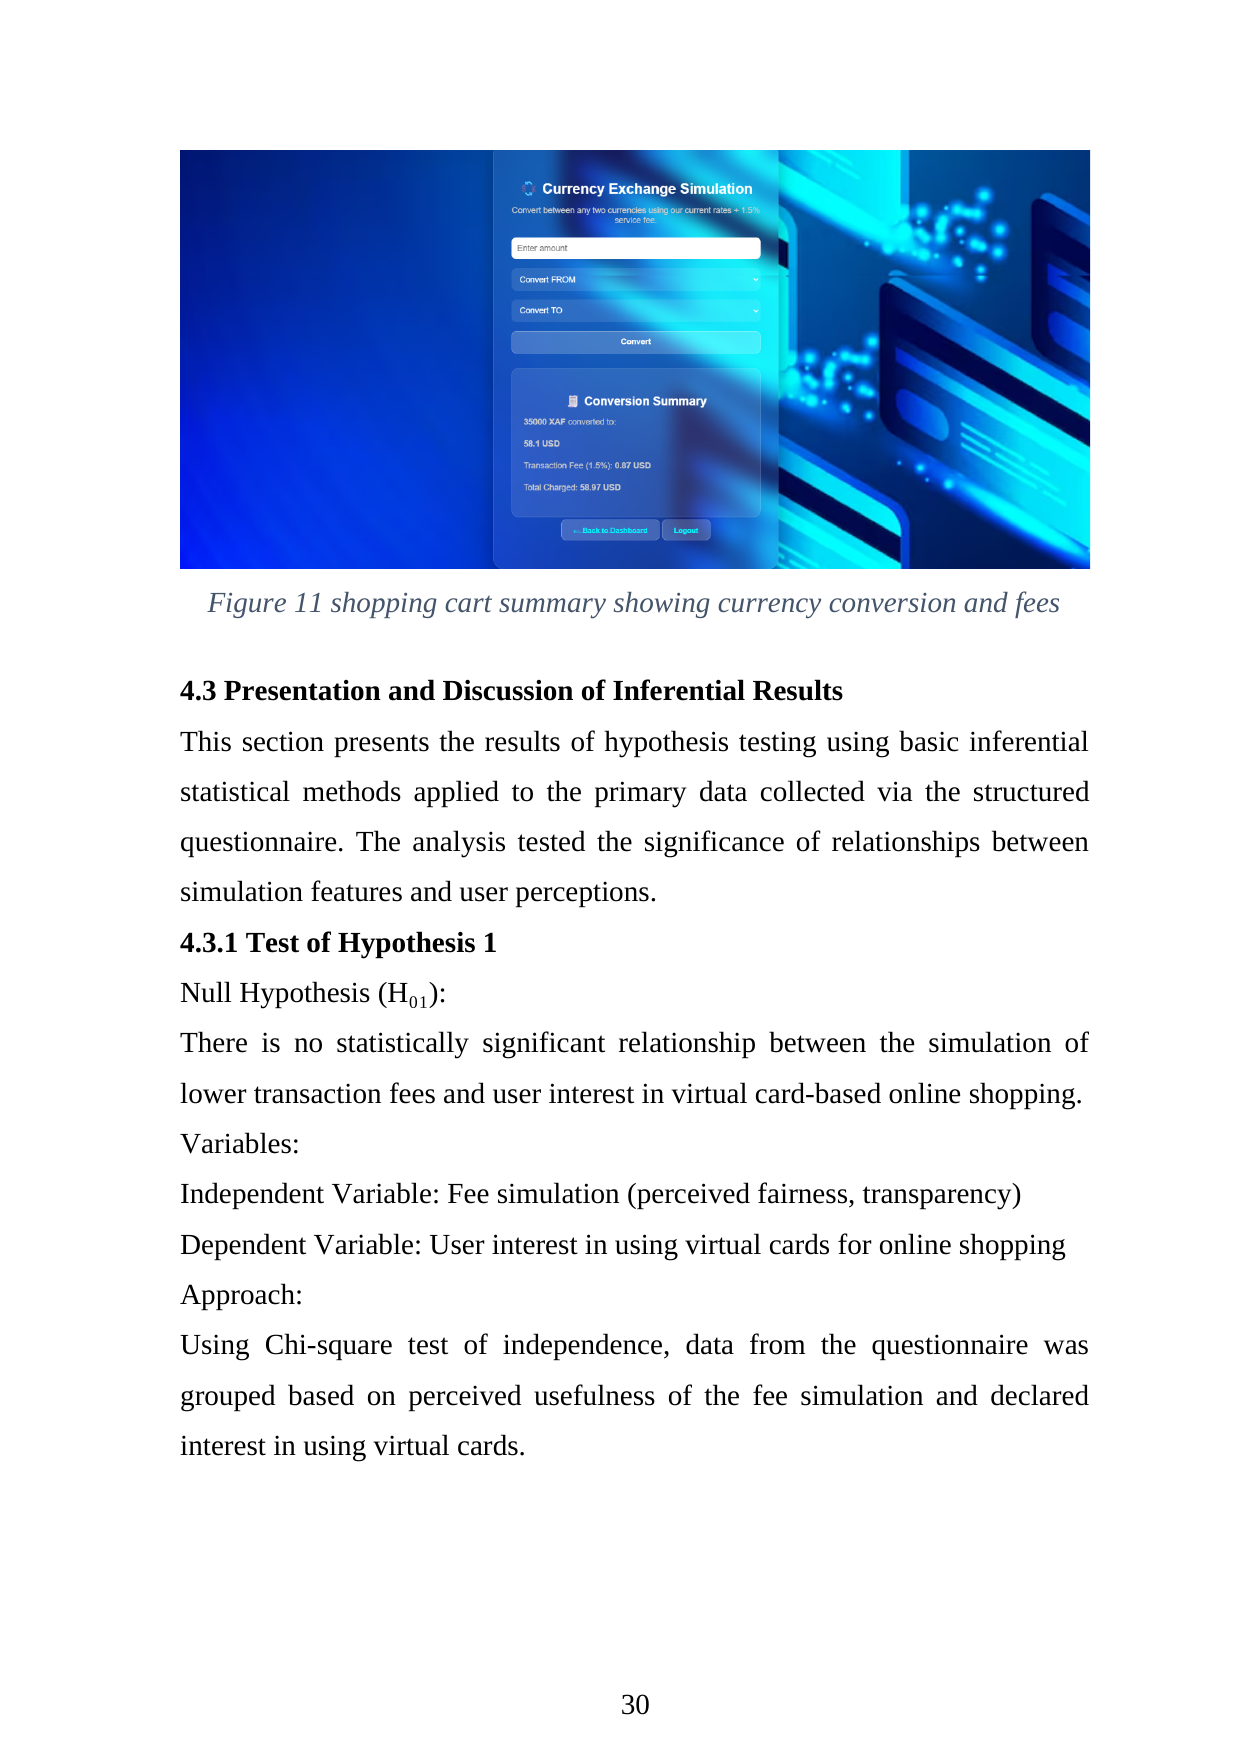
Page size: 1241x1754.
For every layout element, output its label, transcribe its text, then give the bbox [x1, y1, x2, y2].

text This section presents the results of hypothesis testing using basic inferential statistical methods applied to the primary data collected via the structured questionnaire. The analysis tested the significance of relationships between simulation features and user perceptions. [180, 724, 1090, 908]
text Variables: [180, 1126, 1090, 1160]
picture [938, 217, 946, 241]
text Approach: [180, 1277, 1090, 1311]
text Null Hypothesis (H₀₁): [180, 975, 1090, 1009]
text Independent Variable: Fee simulation (perceived fairness, transparency) [180, 1176, 1090, 1210]
text Figure 11 shopping cart summary showing currency conversion and fees [180, 585, 1090, 619]
text Using Chi-square test of independence, data from the questionnaire was grouped based on perceived usefulness of the fee simulation and declared interest in using virtual cards. [180, 1327, 1090, 1462]
subtitle 4.3.1 Test of Hypothesis 1 [180, 925, 1090, 958]
picture [955, 207, 979, 216]
picture [1079, 544, 1087, 551]
subtitle 4.3 Presentation and Discussion of Inferential Results [180, 673, 1090, 707]
text Dependent Variable: User interest in using virtual cards for online shopping [180, 1227, 1090, 1260]
picture [180, 150, 1091, 569]
text There is no statistically significant relationship between the simulation of lower transaction fees and user interest in virtual card-based online shopping. [180, 1026, 1090, 1109]
